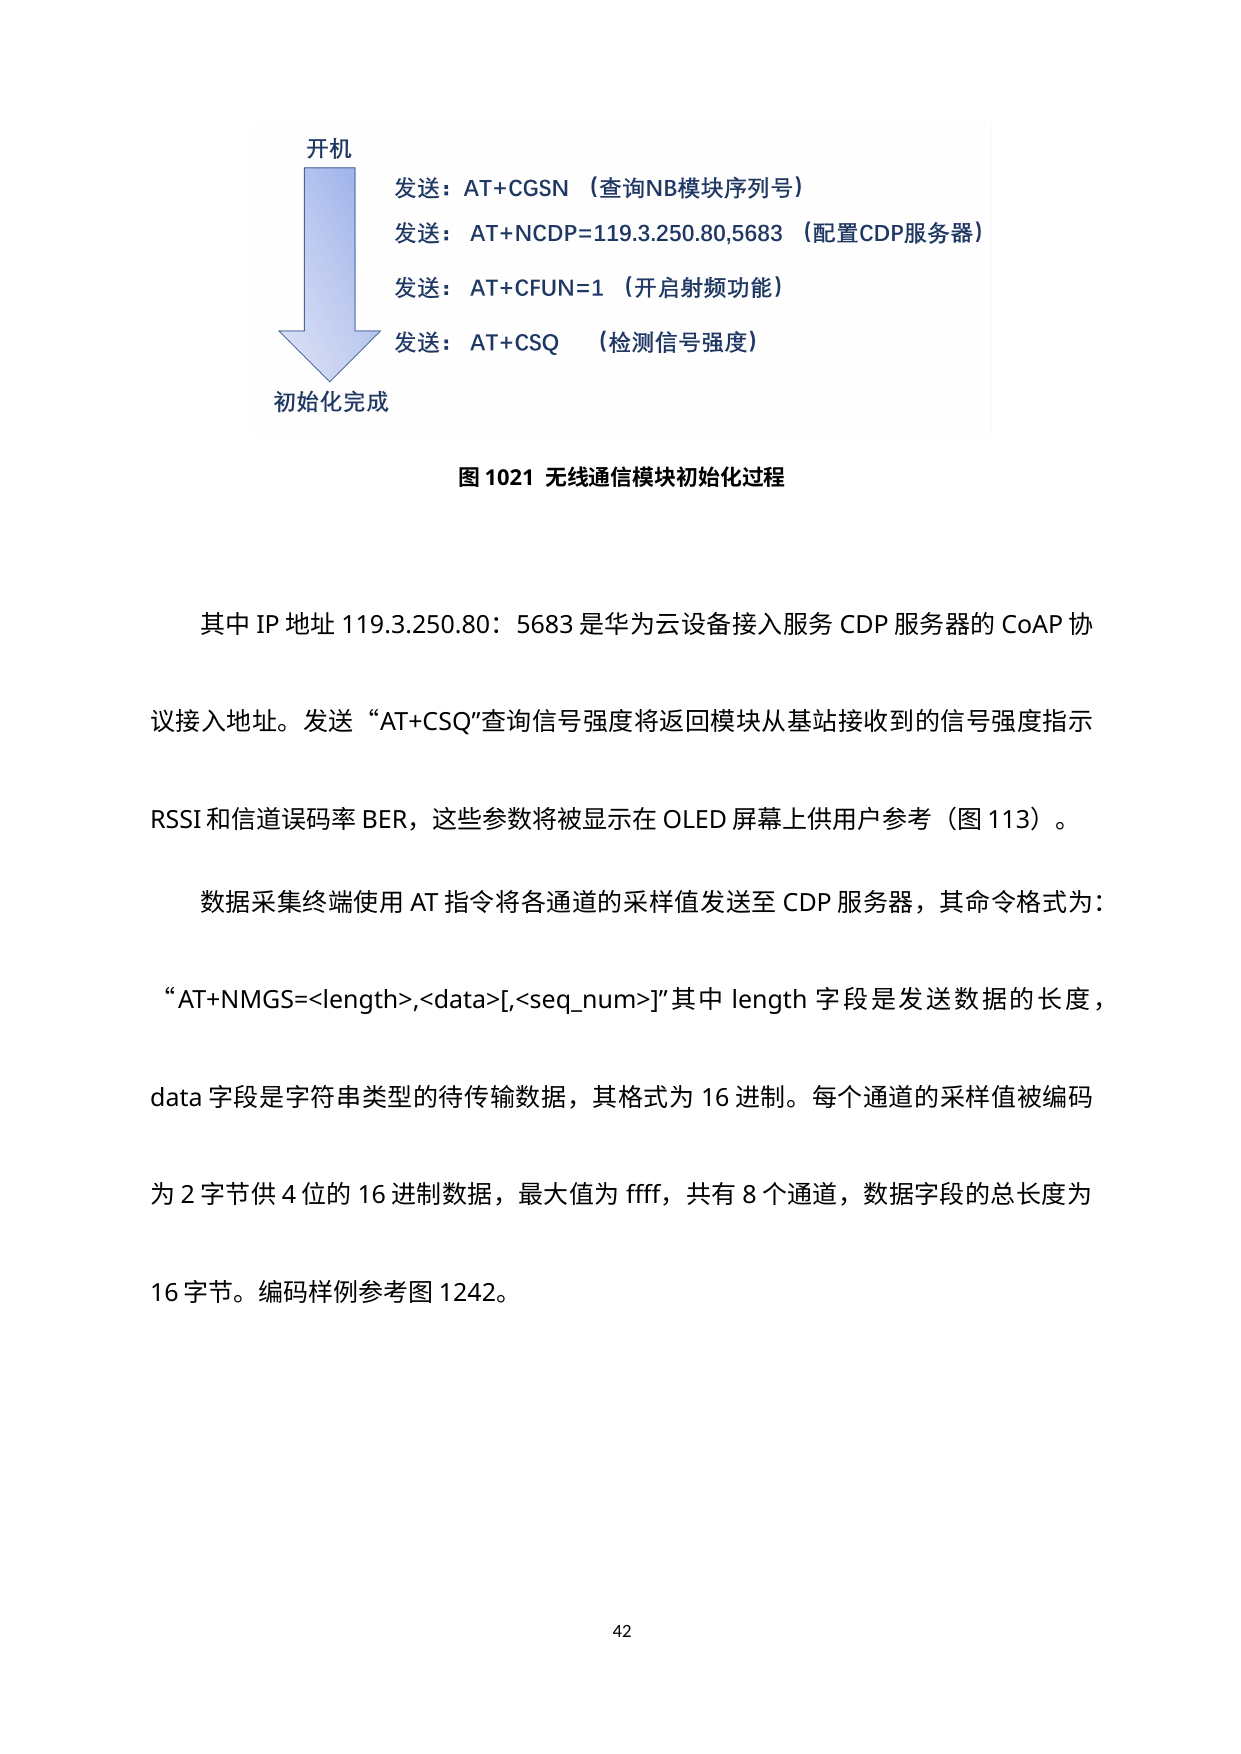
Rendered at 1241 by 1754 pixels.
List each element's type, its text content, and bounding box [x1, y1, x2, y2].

text 数据采集终端使用AT指令将各通道的采样值发送至CDP服务器，其命令格式为：“AT+NMGS=<length>,<data>[,<seq_num>]”其中length字段是发送数据的长度，data字段是字符串类型的待传输数据，其格式为16进制。每个通道的采样值被编码为2字节供4位的16进制数据，最大值为ffff，共有8个通道，数据字段的总长度为16字节。编码样例参考图1。 [150, 868, 1094, 1323]
picture [252, 121, 992, 438]
text 其中IP地址119.3.250.80：5683是华为云设备接入服务CDP服务器的CoAP协议接入地址。发送“AT+CSQ”查询信号强度将返回模块从基站接收到的信号强度指示RSSI和信道误码率BER，这些参数将被显示在OLED屏幕上供用户参考。 [150, 590, 1094, 850]
text 图1 无线通信模块初始化过程 [150, 460, 1094, 492]
